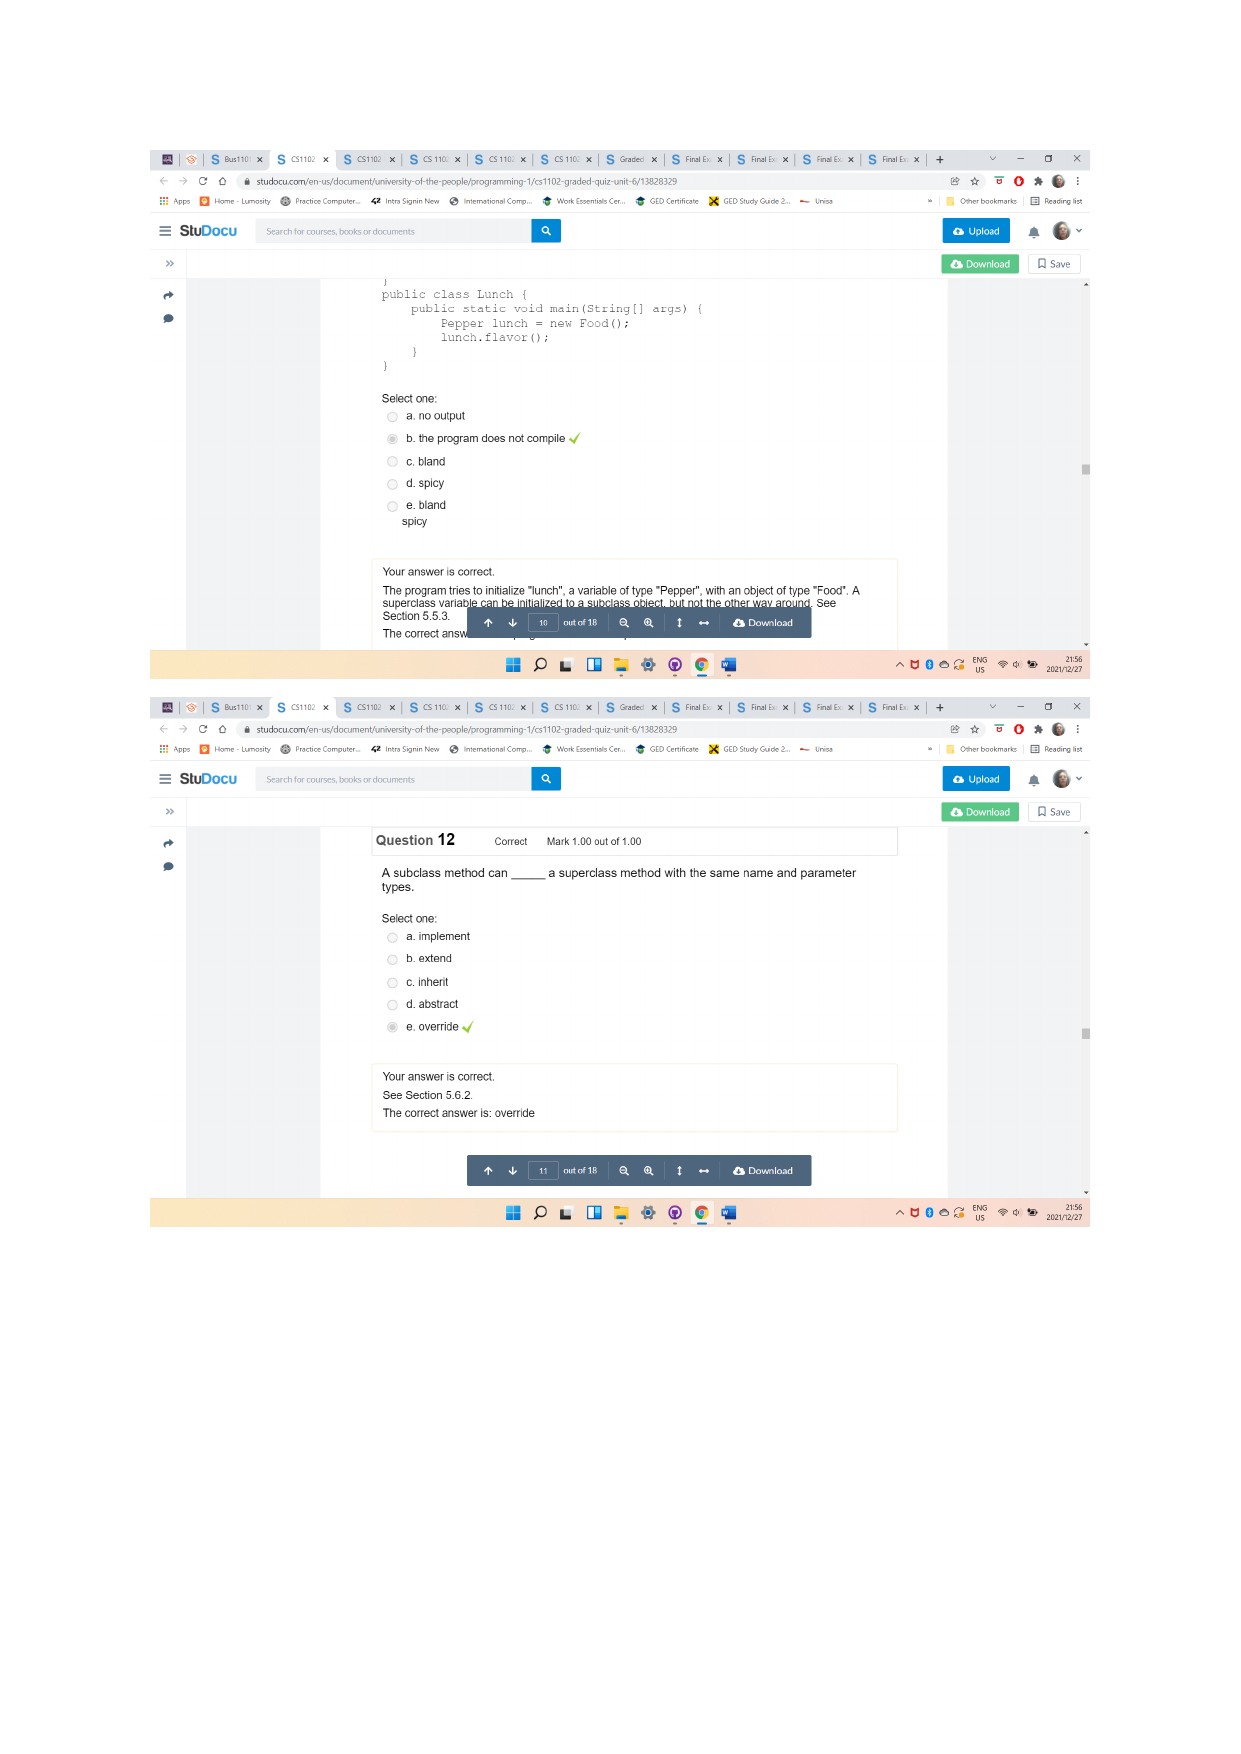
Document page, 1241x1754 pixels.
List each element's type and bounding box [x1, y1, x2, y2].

picture [150, 697, 1091, 1227]
picture [150, 150, 1091, 679]
